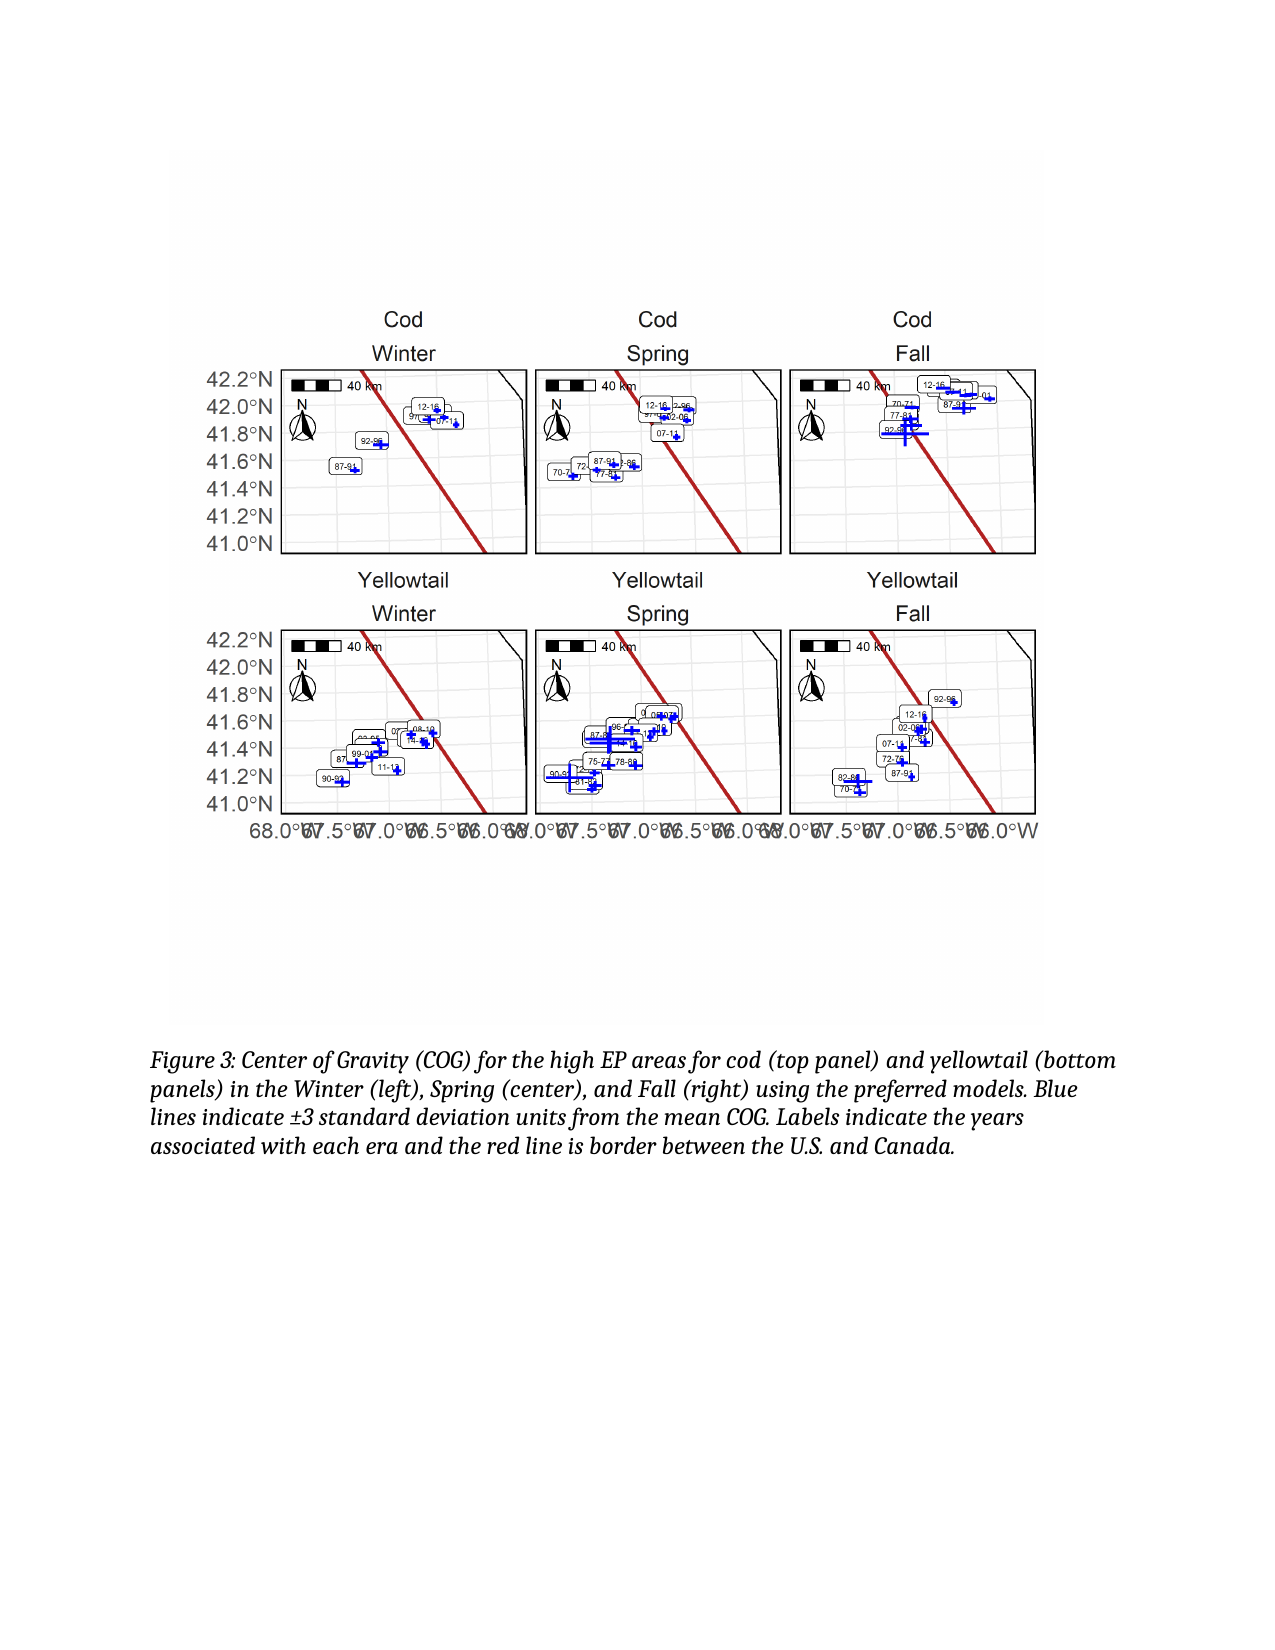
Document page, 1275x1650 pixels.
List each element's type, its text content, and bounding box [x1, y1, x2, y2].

picture [168, 150, 1044, 1025]
text Figure 3: Center of Gravity (COG) for the high EP areas for cod (top panel) and yellowtail (bottom panels) in the Winter (left), Spring (center), and Fall (right) using the preferred models. Blue lines indicate ±3 standard deviation units from the mean COG. Labels indicate the years associated with each era and the red line is border between the U.S. and Canada. [150, 1046, 1125, 1161]
